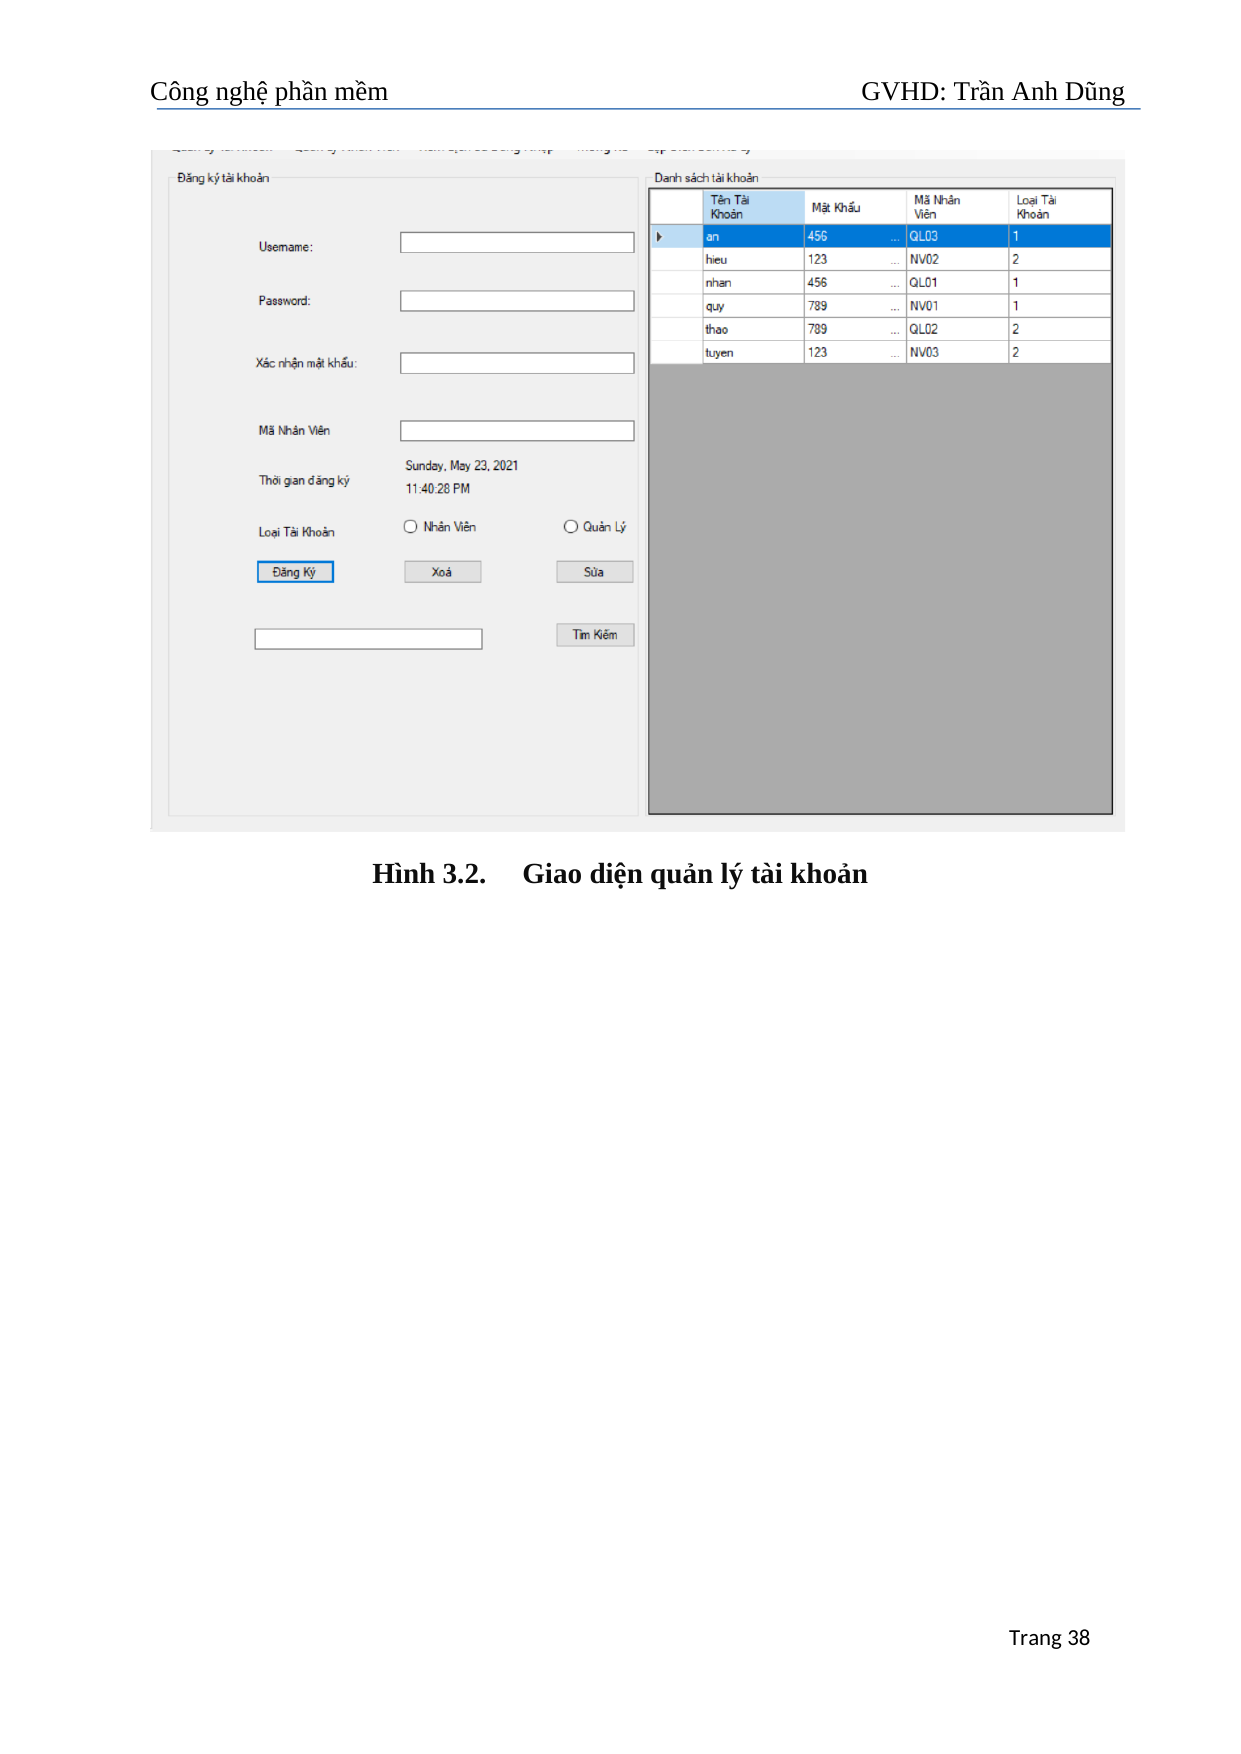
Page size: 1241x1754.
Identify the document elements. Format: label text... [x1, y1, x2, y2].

subtitle Giao diện quản lý tài khoản [150, 856, 1090, 890]
picture [150, 150, 1125, 832]
